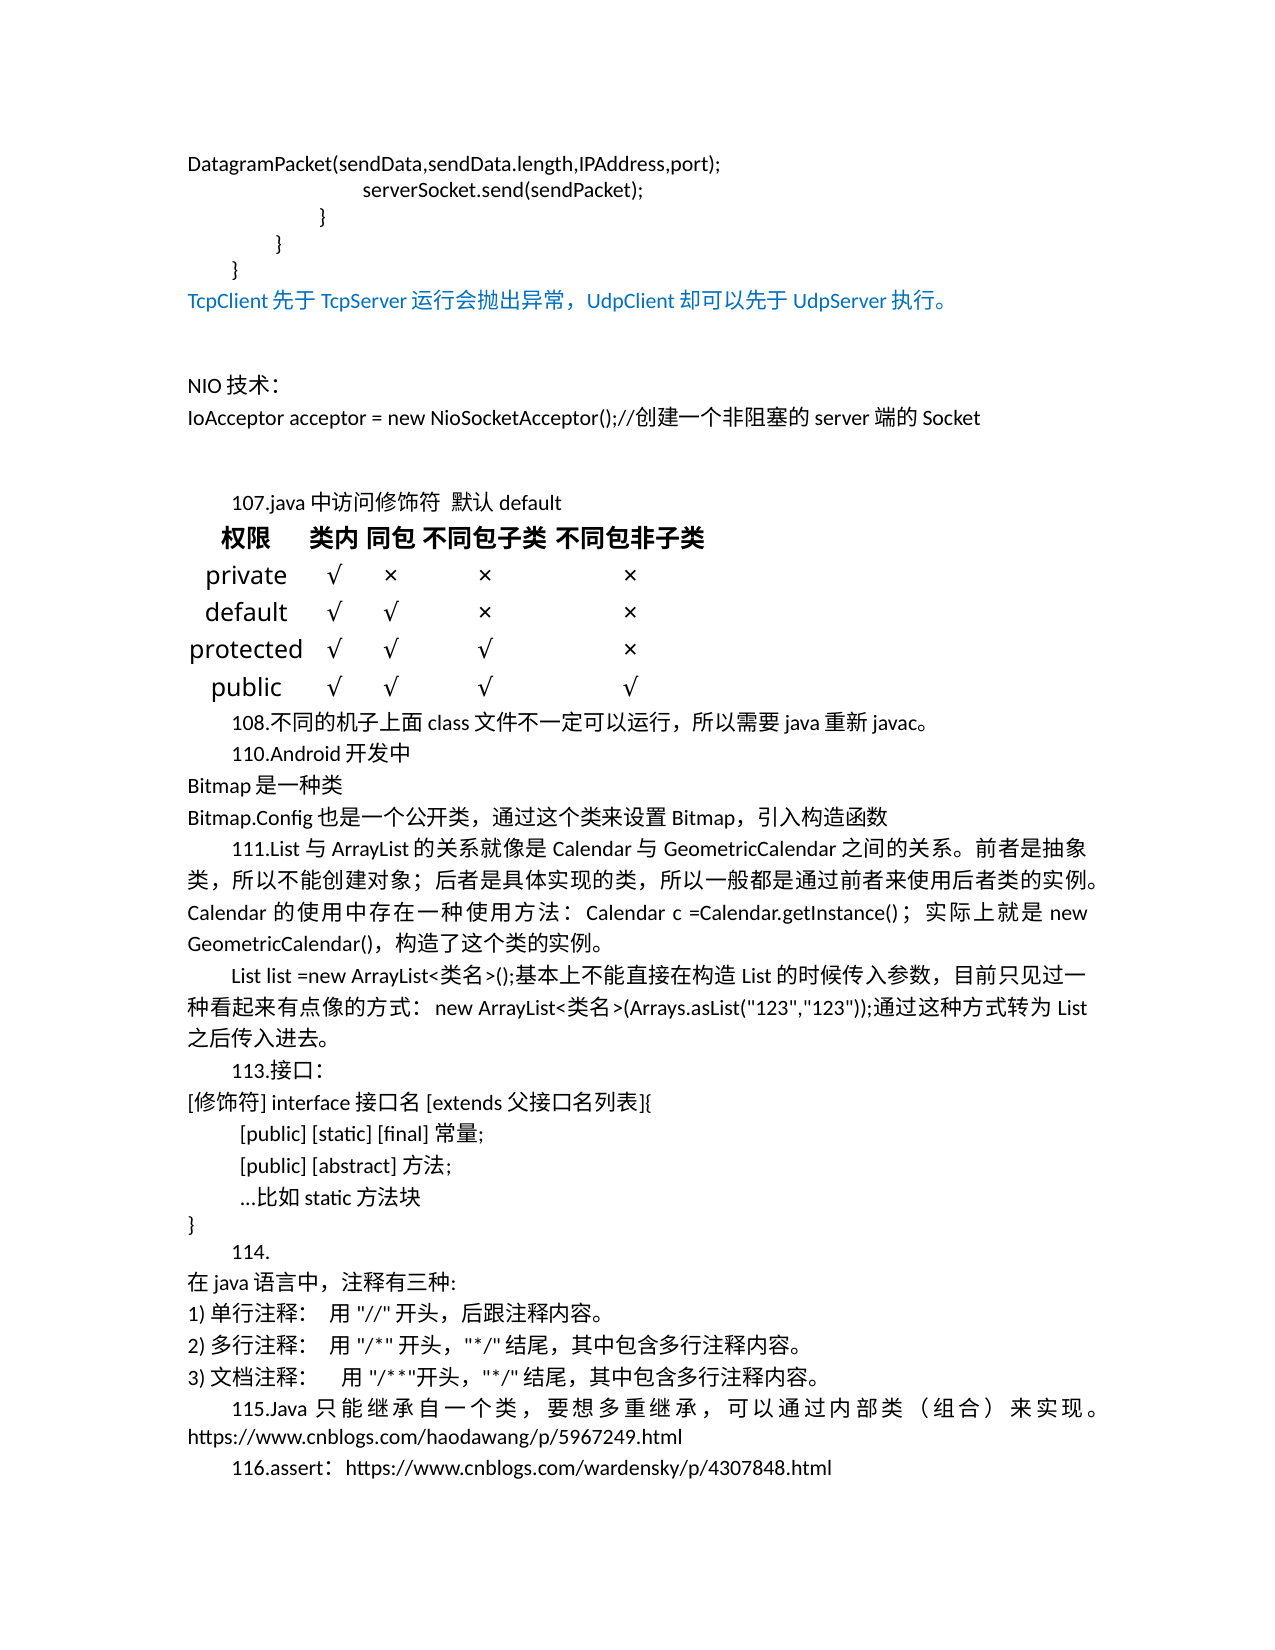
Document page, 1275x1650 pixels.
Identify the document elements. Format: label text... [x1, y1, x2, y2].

text [修饰符] interface 接口名 [extends 父接口名列表]{ [187, 1085, 1087, 1116]
text 111.List与ArrayList的关系就像是Calendar与GeometricCalendar之间的关系。前者是抽象类，所以不能创建对象；后者是具体实现的类，所以一般都是通过前者来使用后者类的实例。Calendar的使用中存在一种使用方法：Calendar c =Calendar.getInstance()；实际上就是new GeometricCalendar()，构造了这个类的实例。 [187, 831, 1087, 958]
text TcpClient先于TcpServer运行会抛出异常，UdpClient却可以先于UdpServer执行。 [187, 283, 1087, 315]
text IoAcceptor acceptor = new NioSocketAcceptor();//创建一个非阻塞的server端的Socket [187, 400, 1087, 432]
text List list =new ArrayList<类名>();基本上不能直接在构造List的时候传入参数，目前只见过一种看起来有点像的方式：new ArrayList<类名>(Arrays.asList("123","123"));通过这种方式转为List之后传入进去。 [187, 958, 1087, 1053]
text Bitmap是一种类 [187, 768, 1087, 800]
text 113.接口： [187, 1053, 1087, 1085]
text 110.Android开发中 [187, 736, 1087, 768]
text 115.Java只能继承自一个类，要想多重继承，可以通过内部类（组合）来实现。https://www.cnblogs.com/haodawang/p/5967249.html [187, 1391, 1087, 1450]
text Bitmap.Config也是一个公开类，通过这个类来设置Bitmap，引入构造函数 [187, 800, 1087, 831]
text NIO技术： [187, 368, 1087, 400]
text } [187, 230, 1087, 257]
text 3) 文档注释： 用 "/**"开头，"*/" 结尾，其中包含多行注释内容。 [187, 1360, 1087, 1391]
text 1) 单行注释： 用 "//" 开头，后跟注释内容。 [187, 1296, 1087, 1328]
text 108.不同的机子上面class文件不一定可以运行，所以需要java重新javac。 [187, 705, 1087, 736]
text } [187, 203, 1087, 230]
text [public] [abstract] 方法; [187, 1148, 1087, 1180]
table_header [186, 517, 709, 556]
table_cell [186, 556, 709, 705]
text ...比如static方法块 [187, 1180, 1087, 1211]
text 2) 多行注释： 用 "/*" 开头，"*/" 结尾，其中包含多行注释内容。 [187, 1328, 1087, 1360]
text [public] [static] [final] 常量; [187, 1116, 1087, 1148]
text 在java语言中，注释有三种: [187, 1265, 1087, 1296]
text 114. [187, 1238, 1087, 1265]
text 116.assert：https://www.cnblogs.com/wardensky/p/4307848.html [187, 1450, 1087, 1481]
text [187, 150, 1087, 177]
text serverSocket.send(sendPacket); [187, 177, 1087, 203]
text } [187, 257, 1087, 283]
text 107.java中访问修饰符 默认default [187, 485, 1087, 517]
text } [187, 1211, 1087, 1238]
